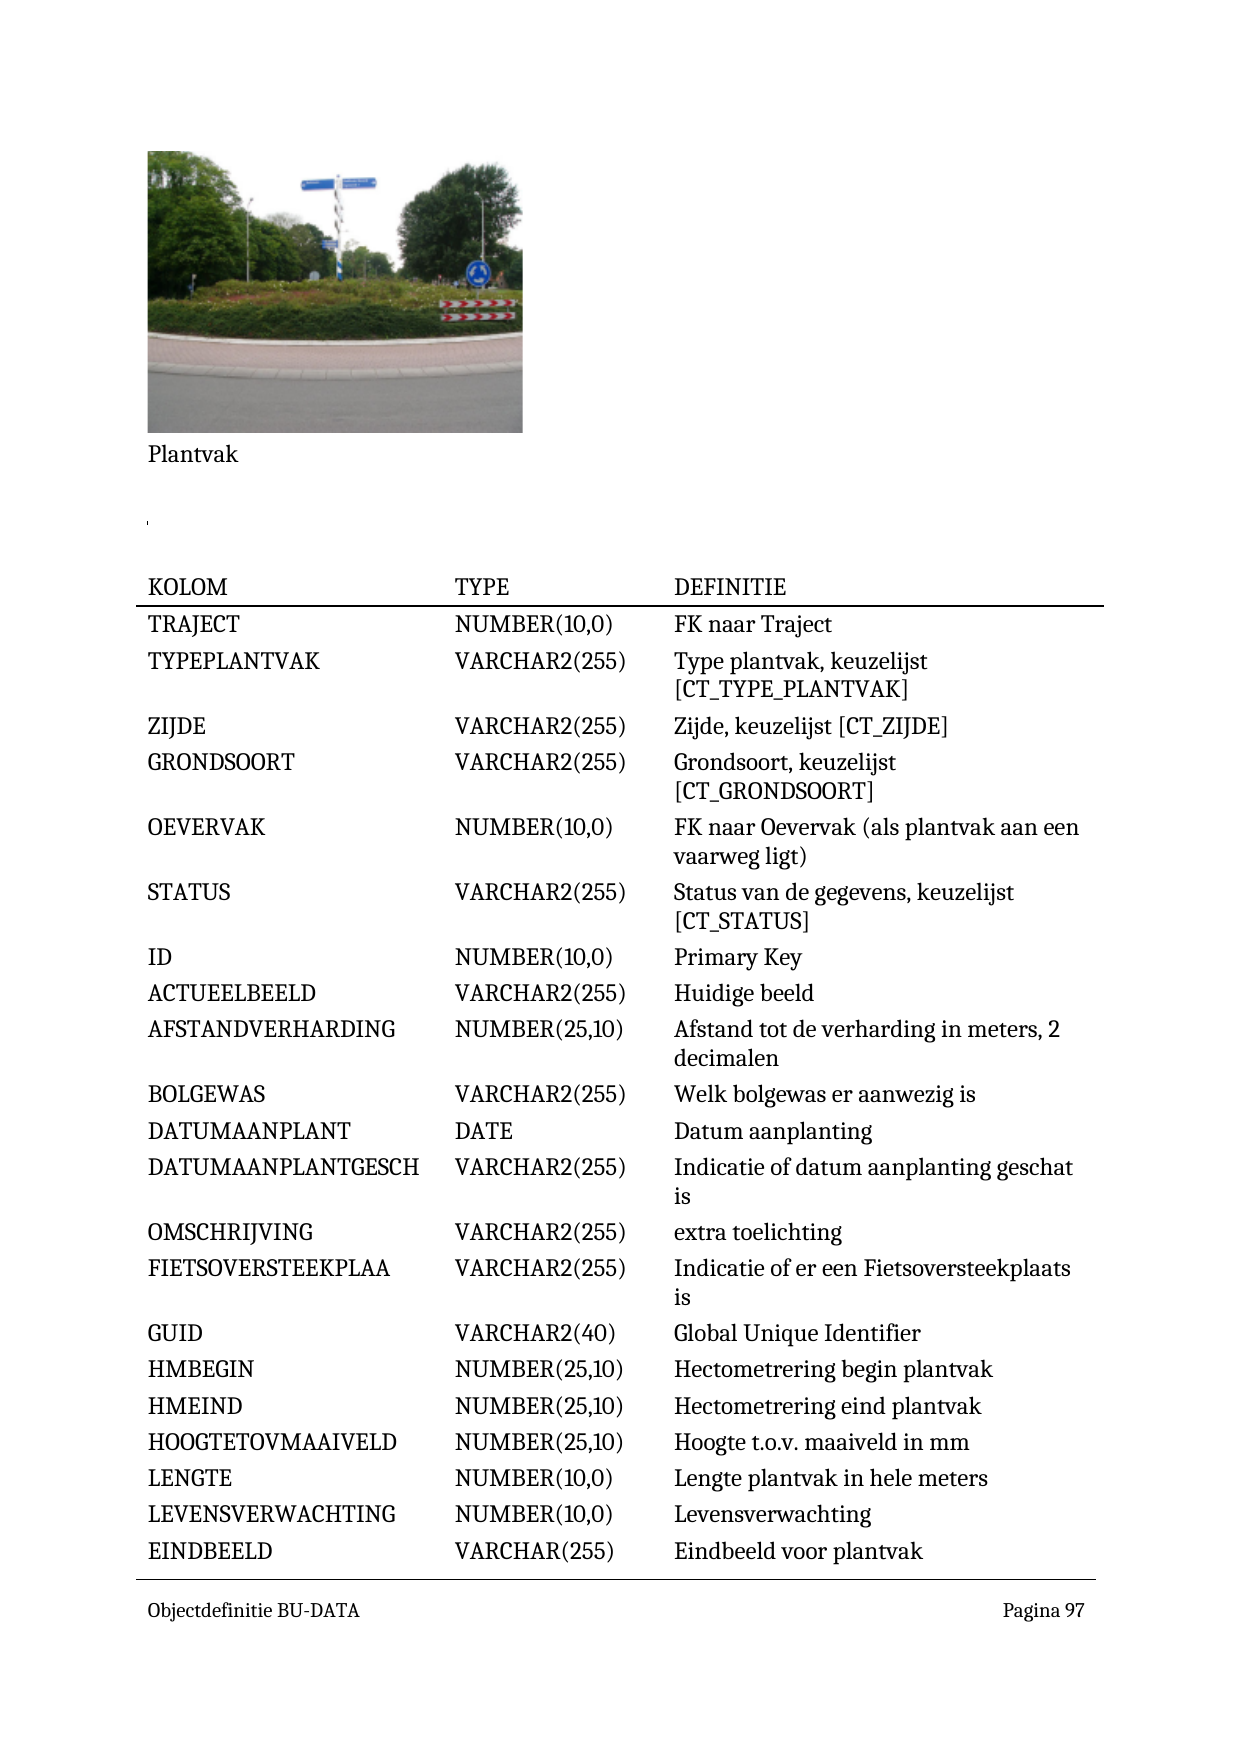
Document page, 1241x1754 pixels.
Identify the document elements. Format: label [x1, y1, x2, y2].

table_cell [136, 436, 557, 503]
picture [147, 151, 523, 433]
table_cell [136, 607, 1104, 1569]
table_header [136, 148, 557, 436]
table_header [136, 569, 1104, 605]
